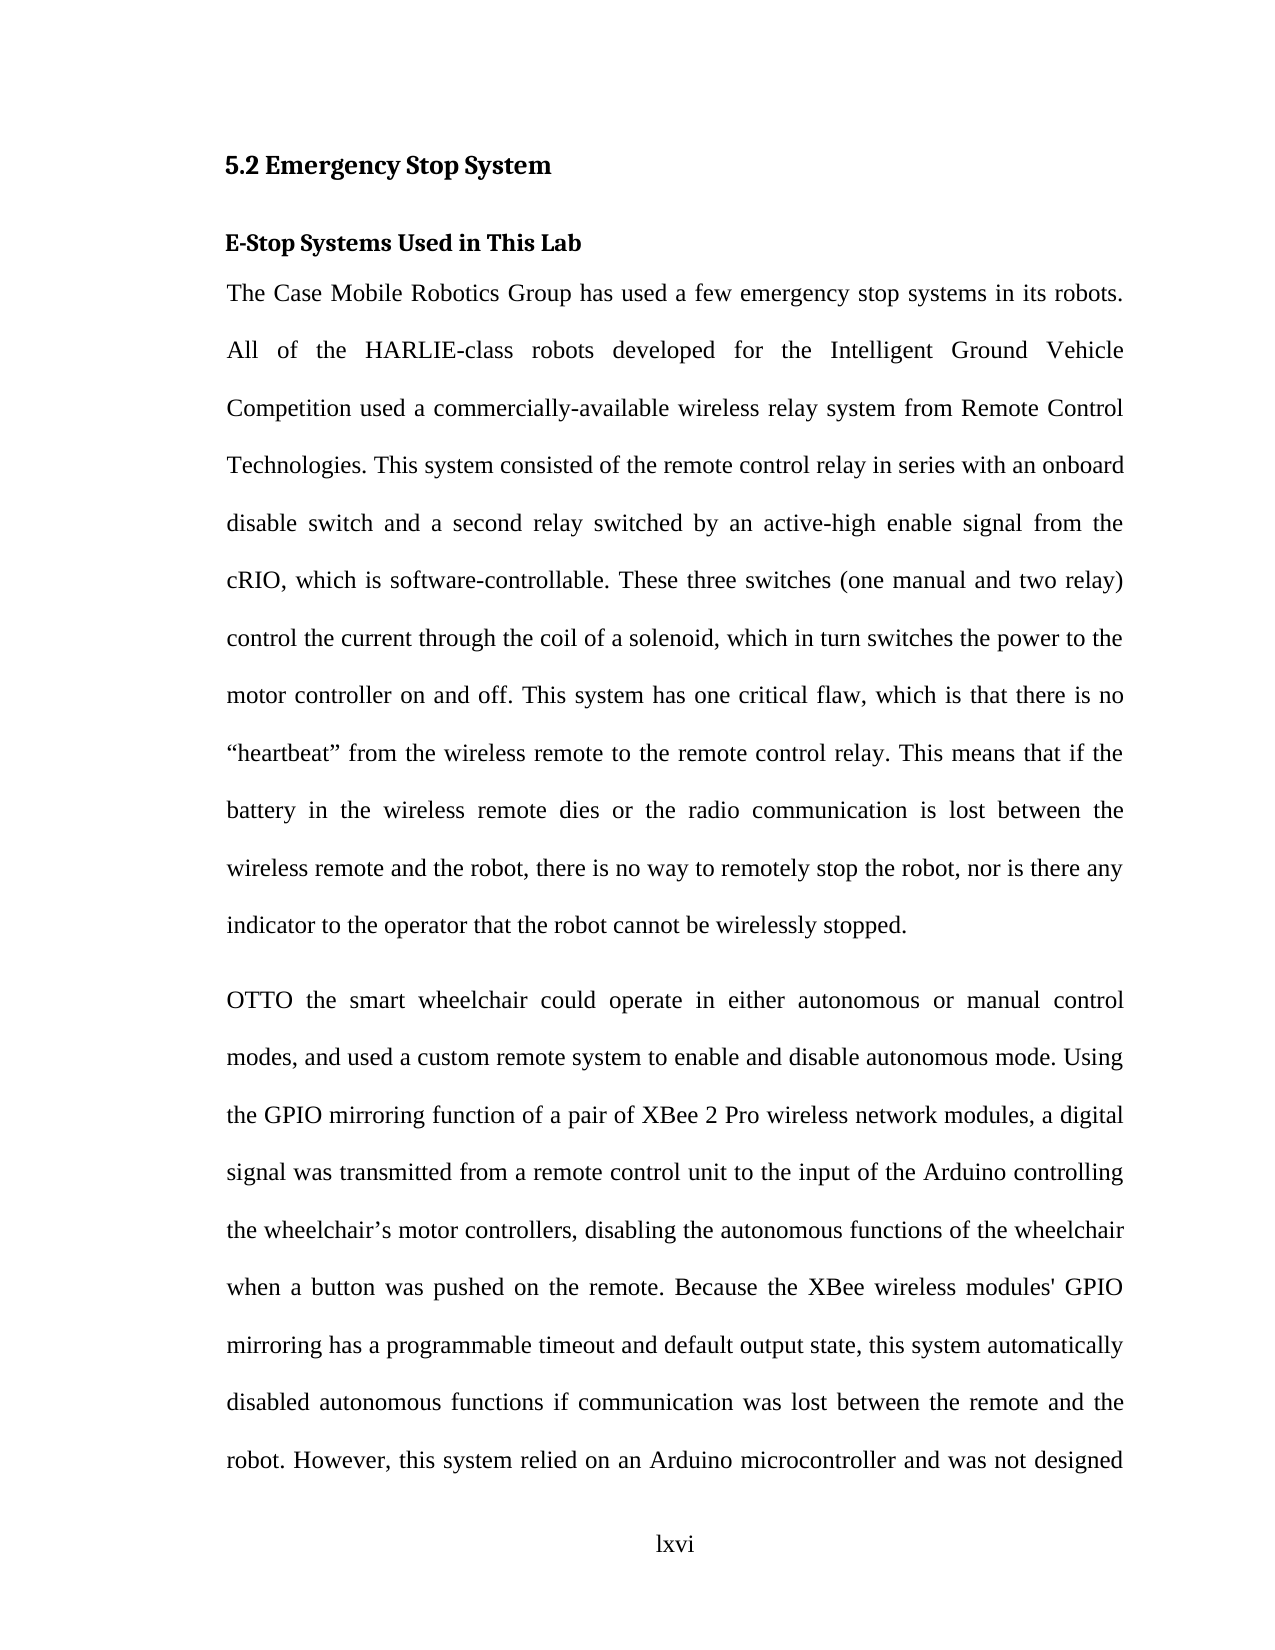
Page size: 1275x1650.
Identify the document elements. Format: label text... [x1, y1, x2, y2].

subtitle Emergency Stop System [225, 150, 1125, 181]
subtitle E-Stop Systems Used in This Lab [225, 229, 1125, 258]
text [226, 985, 1125, 1473]
text The Case Mobile Robotics Group has used a few emergency stop systems in its robots. All of the HARLIE-class robots developed for the Intelligent Ground Vehicle Competition used a commercially-available wireless relay system from Remote Control Technologies. This system consisted of the remote control relay in series with an onboard disable switch and a second relay switched by an active-high enable signal from the cRIO, which is software-controllable. These three switches (one manual and two relay) control the current through the coil of a solenoid, which in turn switches the power to the motor controller on and off. This system has one critical flaw, which is that there is no “heartbeat” from the wireless remote to the remote control relay. This means that if the battery in the wireless remote dies or the radio communication is lost between the wireless remote and the robot, there is no way to remotely stop the robot, nor is there any indicator to the operator that the robot cannot be wirelessly stopped. [226, 278, 1125, 939]
